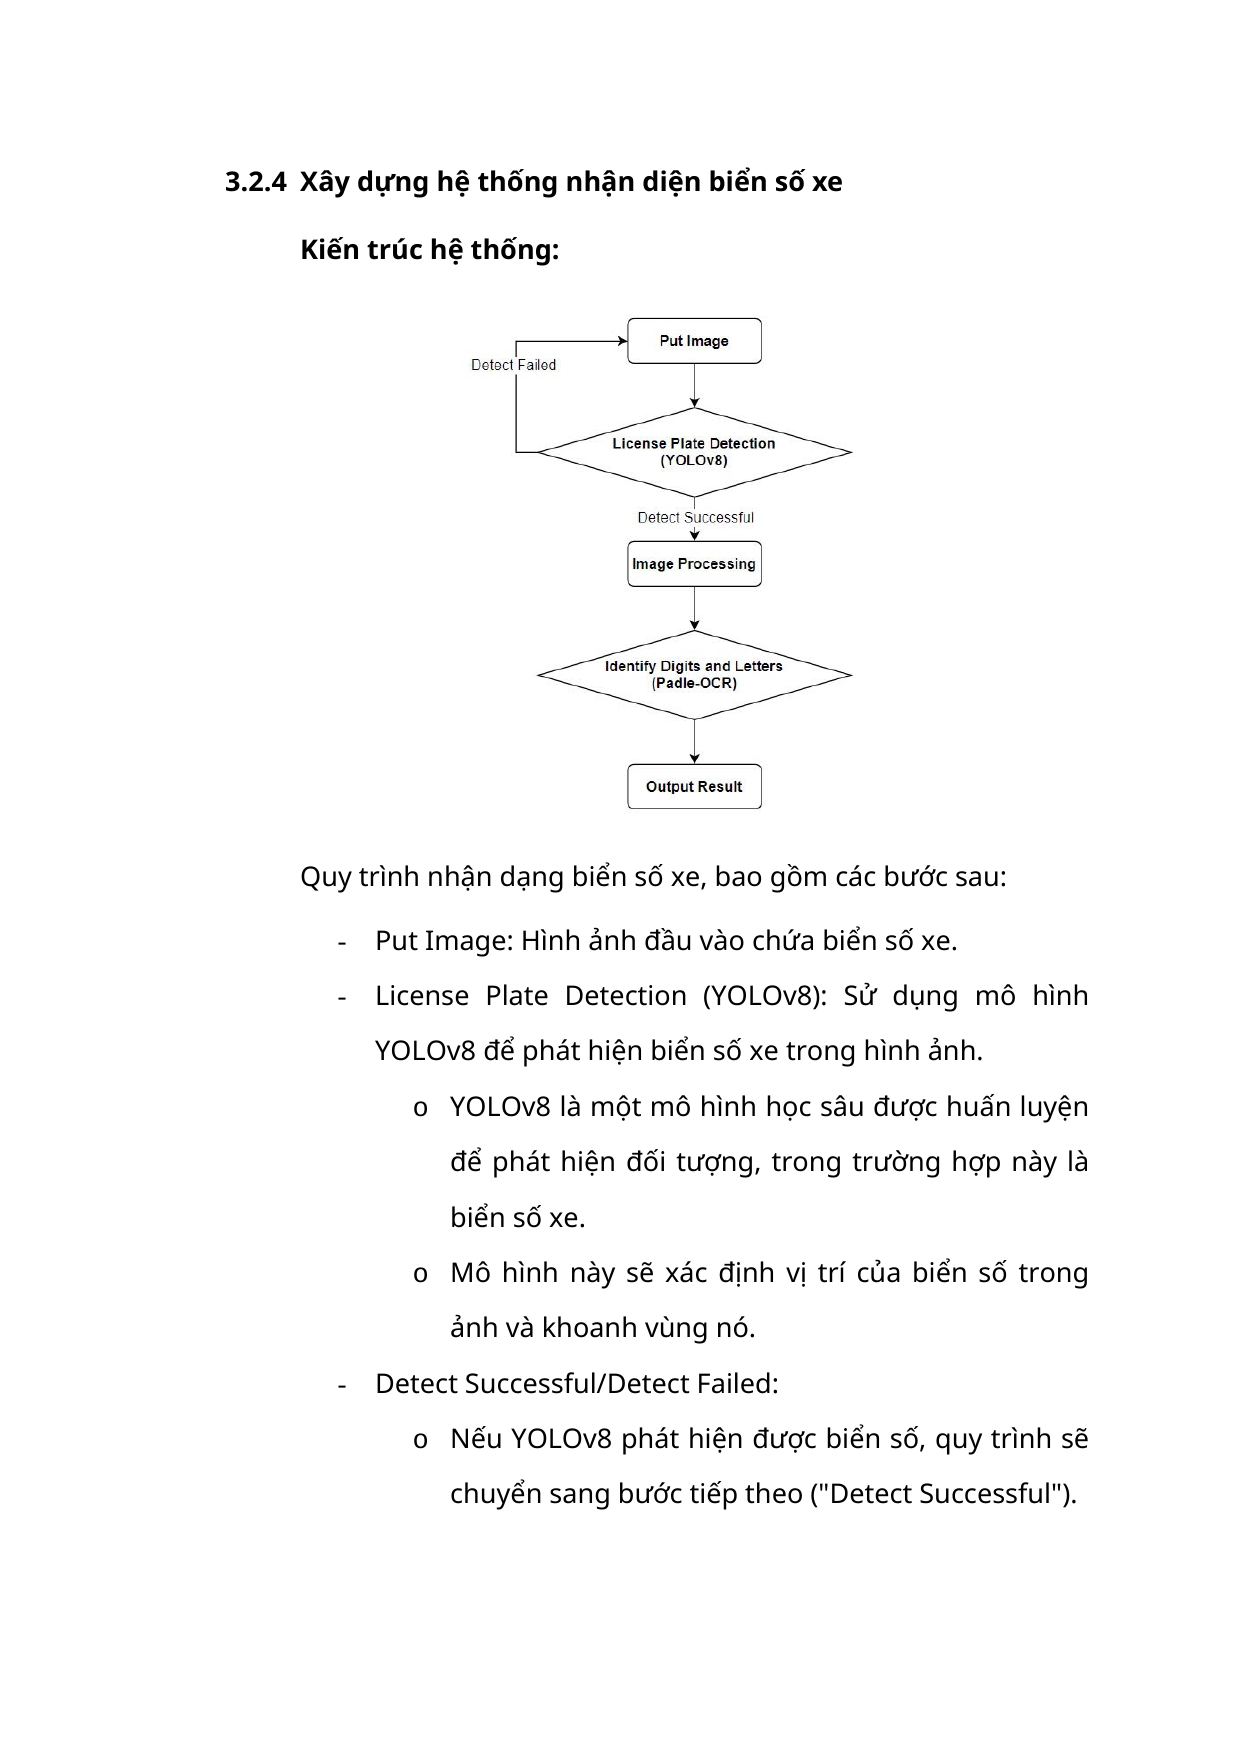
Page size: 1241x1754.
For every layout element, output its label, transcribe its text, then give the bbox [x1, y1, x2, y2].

list Xây dựng hệ thống nhận diện biển số xe [225, 162, 1090, 199]
list Put Image: Hình ảnh đầu vào chứa biển số xe. [337, 921, 1090, 958]
list Detect Successful/Detect Failed: [337, 1364, 1090, 1401]
text Kiến trúc hệ thống: [225, 230, 1090, 267]
list YOLOv8 là một mô hình học sâu được huấn luyện để phát hiện đối tượng, trong trường hợp này là biển số xe. [412, 1087, 1090, 1235]
picture [447, 293, 944, 833]
list Mô hình này sẽ xác định vị trí của biển số trong ảnh và khoanh vùng nó. [412, 1253, 1090, 1346]
list Nếu YOLOv8 phát hiện được biển số, quy trình sẽ chuyển sang bước tiếp theo ("Detect Successful"). [412, 1419, 1090, 1512]
list License Plate Detection (YOLOv8): Sử dụng mô hình YOLOv8 để phát hiện biển số xe trong hình ảnh. [337, 977, 1090, 1069]
text Quy trình nhận dạng biển số xe, bao gồm các bước sau: [225, 858, 1090, 894]
